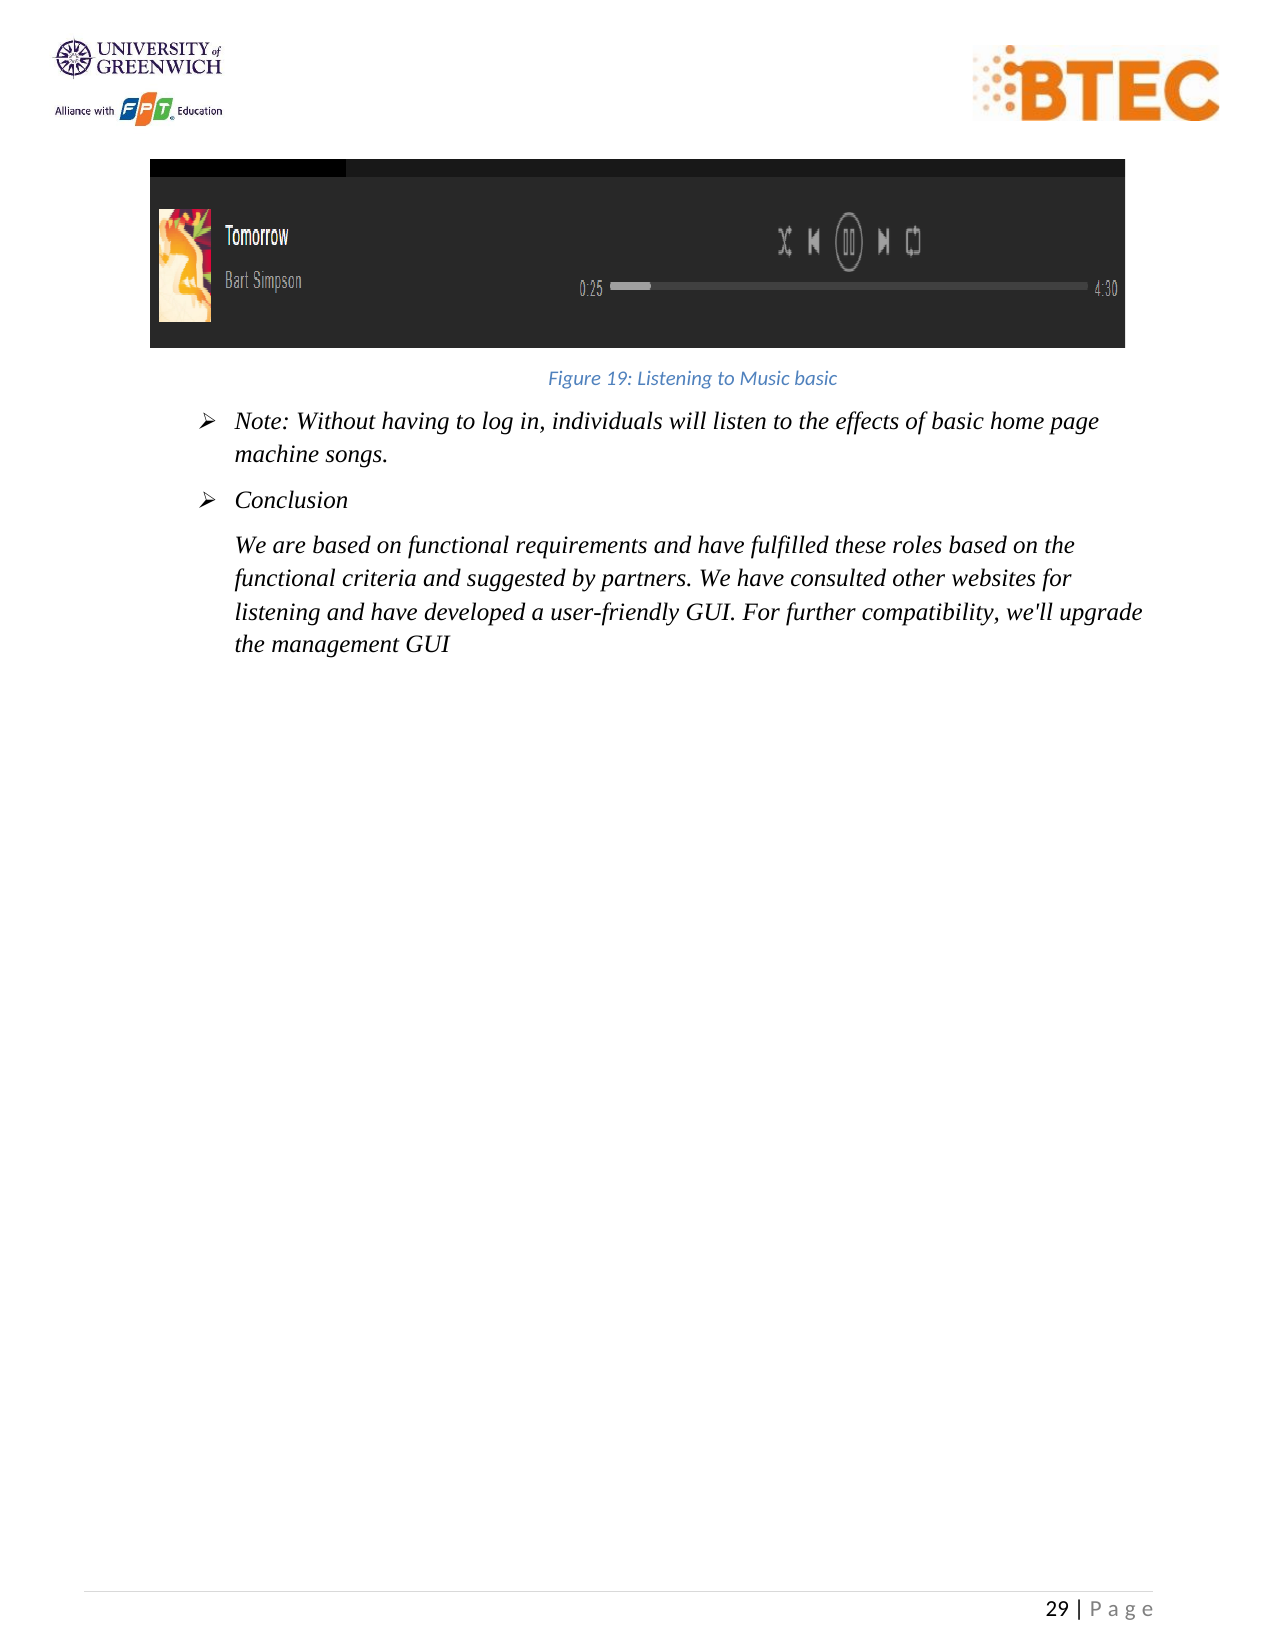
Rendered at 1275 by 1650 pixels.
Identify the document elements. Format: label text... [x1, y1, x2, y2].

picture [150, 159, 1125, 348]
picture [972, 45, 1220, 121]
text Figure 19: Listening to Music basic [234, 365, 1153, 390]
picture [41, 25, 234, 137]
list Conclusion [197, 485, 1153, 514]
list Note: Without having to log in, individuals will listen to the effects of basic home page machine songs. [197, 406, 1153, 468]
text We are based on functional requirements and have fulfilled these roles based on the functional criteria and suggested by partners. We have consulted other websites for listening and have developed a user-friendly GUI. For further compatibility, we'll upgrade the management GUI [234, 531, 1153, 658]
